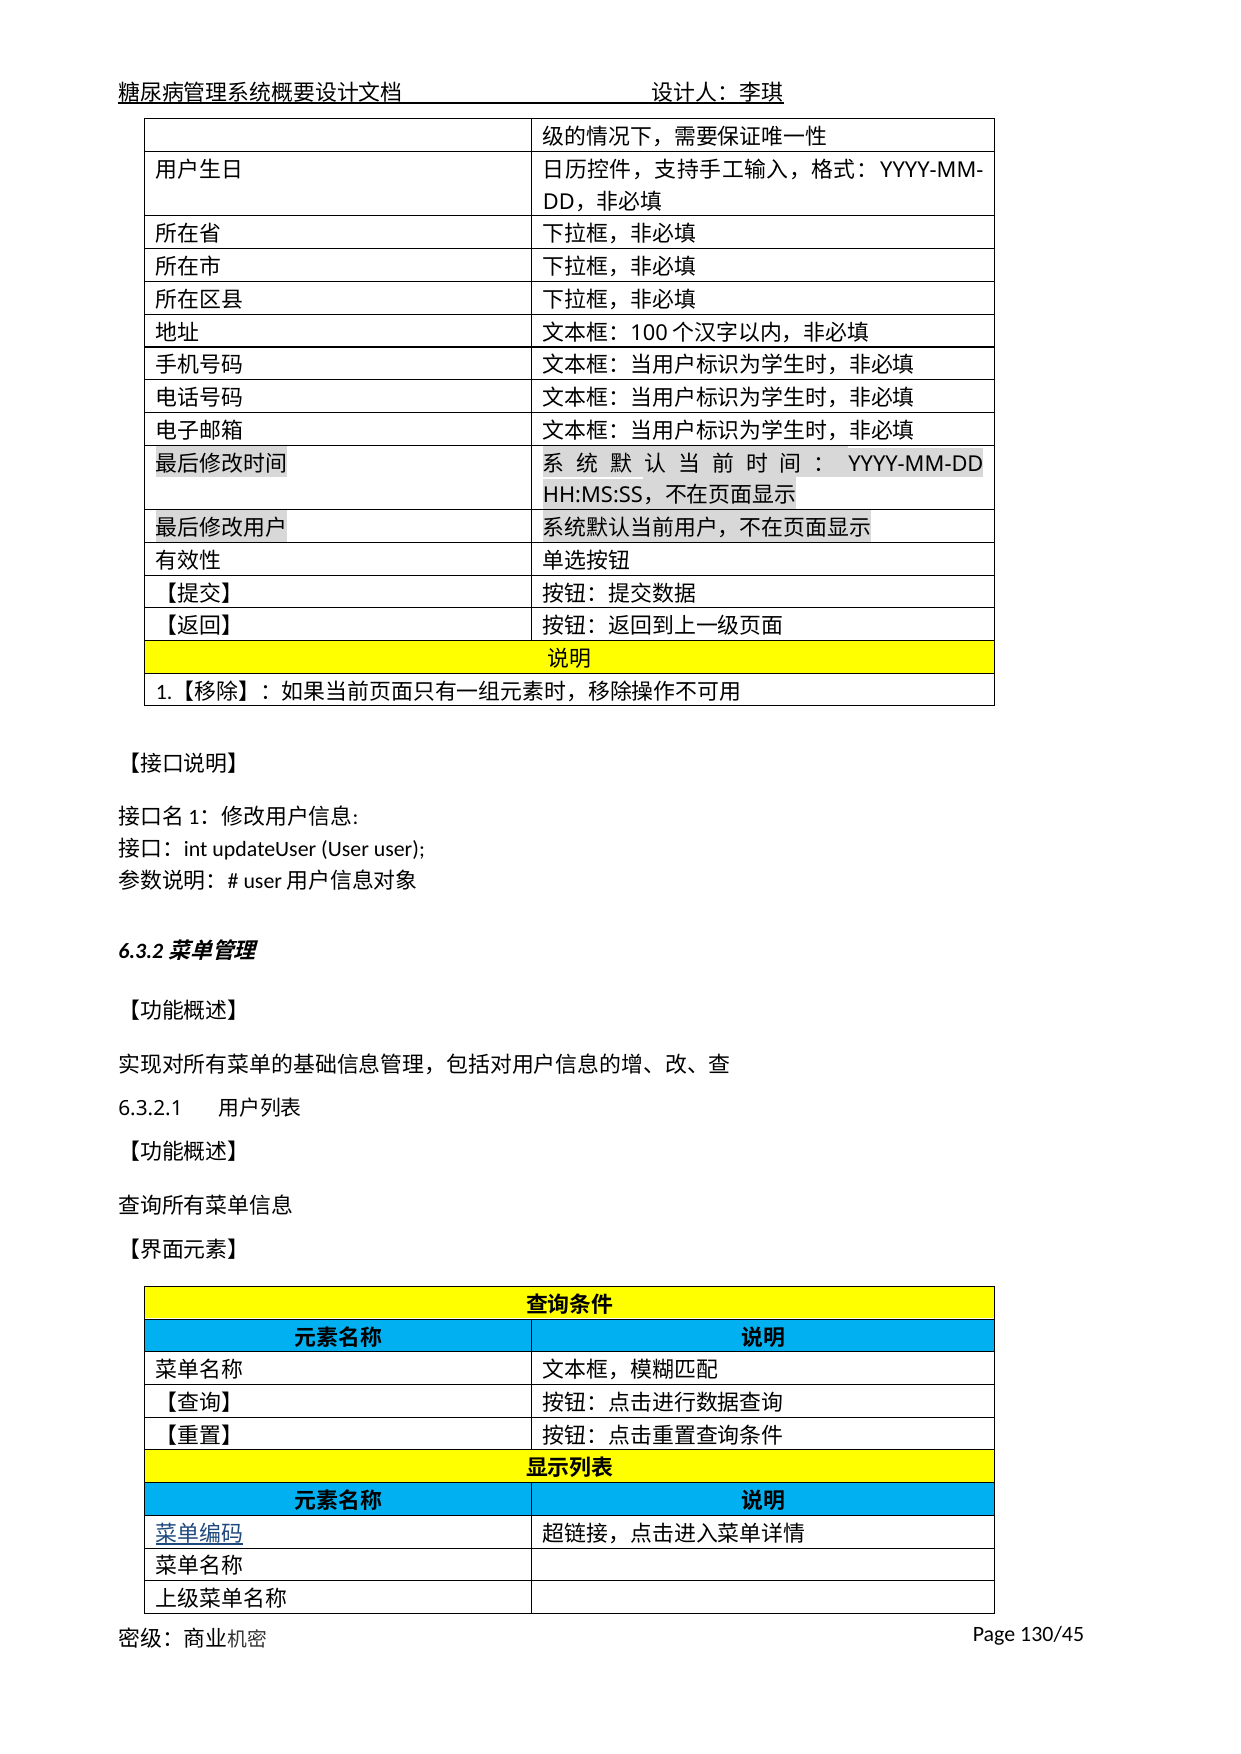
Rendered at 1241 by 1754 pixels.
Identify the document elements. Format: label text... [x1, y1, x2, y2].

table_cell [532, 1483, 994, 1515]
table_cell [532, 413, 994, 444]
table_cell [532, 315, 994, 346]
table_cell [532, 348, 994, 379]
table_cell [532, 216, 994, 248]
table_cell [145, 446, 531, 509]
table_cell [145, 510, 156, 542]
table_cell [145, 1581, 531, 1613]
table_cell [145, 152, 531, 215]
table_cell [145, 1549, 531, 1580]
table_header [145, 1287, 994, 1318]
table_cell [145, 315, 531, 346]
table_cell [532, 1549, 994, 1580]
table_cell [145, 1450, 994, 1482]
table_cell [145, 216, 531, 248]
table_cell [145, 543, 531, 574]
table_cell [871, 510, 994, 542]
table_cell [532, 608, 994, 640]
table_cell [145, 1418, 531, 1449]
text 接口：int updateUser (User user); [118, 831, 1122, 863]
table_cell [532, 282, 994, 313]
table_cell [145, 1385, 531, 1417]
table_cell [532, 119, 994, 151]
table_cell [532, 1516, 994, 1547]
subtitle 【接口说明】 [118, 746, 1122, 777]
subtitle 【功能概述】 [118, 1134, 1122, 1166]
subtitle 菜单管理 [118, 933, 1122, 965]
subtitle 【功能概述】 [118, 993, 1122, 1025]
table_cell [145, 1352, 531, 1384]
text 参数说明：# user用户信息对象 [118, 863, 1122, 894]
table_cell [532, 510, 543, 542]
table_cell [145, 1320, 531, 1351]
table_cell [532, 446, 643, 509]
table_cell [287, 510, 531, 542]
subtitle 用户列表 [118, 1091, 1122, 1122]
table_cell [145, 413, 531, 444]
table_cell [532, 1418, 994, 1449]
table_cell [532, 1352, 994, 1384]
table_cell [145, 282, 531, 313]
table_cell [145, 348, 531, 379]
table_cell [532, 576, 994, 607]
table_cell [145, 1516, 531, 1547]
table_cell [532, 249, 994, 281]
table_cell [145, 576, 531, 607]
text 接口名1：修改用户信息: [118, 799, 1122, 831]
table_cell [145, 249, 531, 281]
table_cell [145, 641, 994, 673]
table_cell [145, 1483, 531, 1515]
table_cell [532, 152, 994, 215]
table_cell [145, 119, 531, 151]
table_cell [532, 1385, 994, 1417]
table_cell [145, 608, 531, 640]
subtitle 【界面元素】 [118, 1232, 1122, 1264]
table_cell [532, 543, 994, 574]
text 实现对所有菜单的基础信息管理，包括对用户信息的增、改、查 [118, 1047, 1122, 1079]
text 查询所有菜单信息 [118, 1188, 1122, 1219]
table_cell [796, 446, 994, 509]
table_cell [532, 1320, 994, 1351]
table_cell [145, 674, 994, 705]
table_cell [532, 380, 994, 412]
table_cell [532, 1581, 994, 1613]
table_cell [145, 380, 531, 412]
